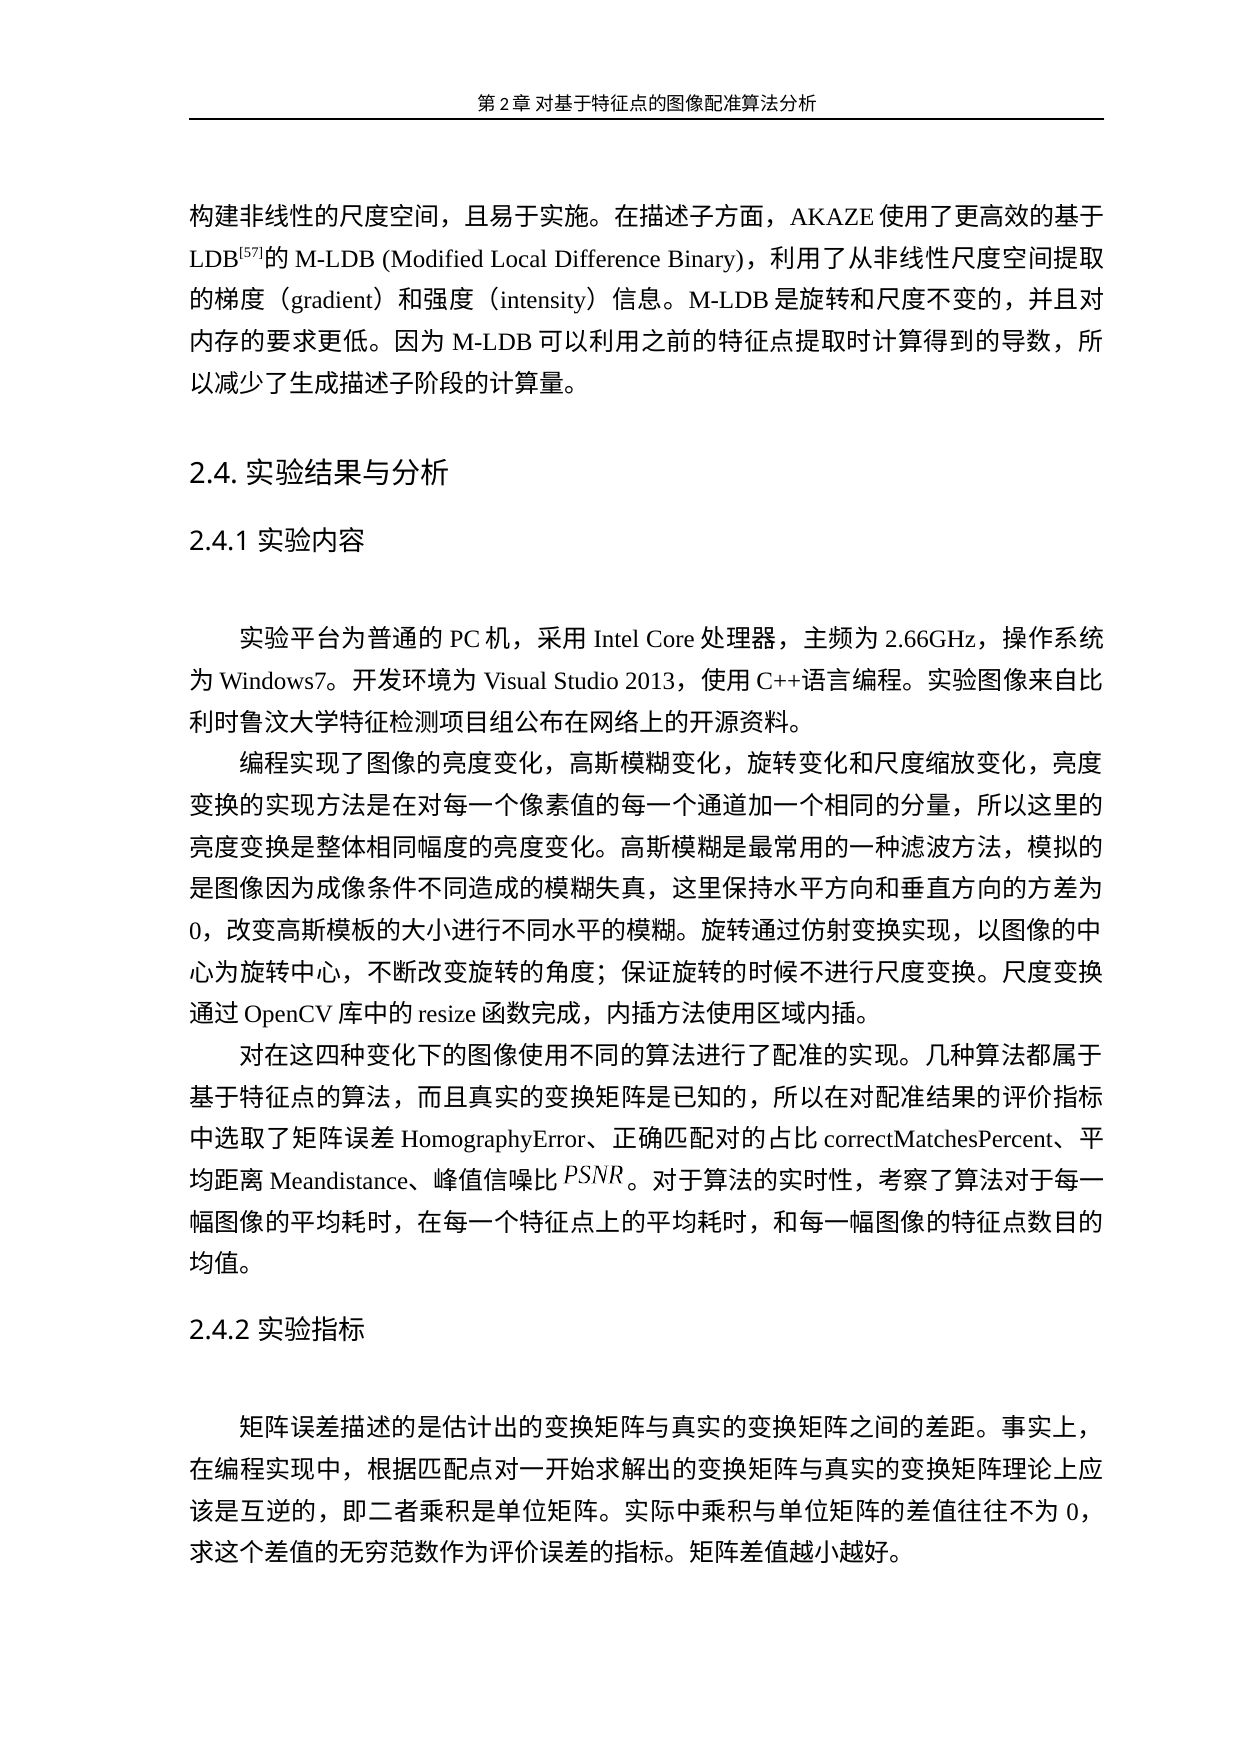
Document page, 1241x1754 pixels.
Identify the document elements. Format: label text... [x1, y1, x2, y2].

subtitle 2.4.1 实验内容 [189, 519, 1104, 559]
subtitle 2.4.2 实验指标 [189, 1308, 1104, 1347]
text 对在这四种变化下的图像使用不同的算法进行了配准的实现。几种算法都属于基于特征点的算法，而且真实的变换矩阵是已知的，所以在对配准结果的评价指标中选取了矩阵误差HomographyError、正确匹配对的占比correctMatchesPercent、平均距离Meandistance、峰值信噪比。对于算法的实时性，考察了算法对于每一幅图像的平均耗时，在每一个特征点上的平均耗时，和每一幅图像的特征点数目的均值。 [189, 1031, 1104, 1281]
text 矩阵误差描述的是估计出的变换矩阵与真实的变换矩阵之间的差距。事实上，在编程实现中，根据匹配点对一开始求解出的变换矩阵与真实的变换矩阵理论上应该是互逆的，即二者乘积是单位矩阵。实际中乘积与单位矩阵的差值往往不为0，求这个差值的无穷范数作为评价误差的指标。矩阵差值越小越好。 [189, 1403, 1104, 1570]
text 编程实现了图像的亮度变化，高斯模糊变化，旋转变化和尺度缩放变化，亮度变换的实现方法是在对每一个像素值的每一个通道加一个相同的分量，所以这里的亮度变换是整体相同幅度的亮度变化。高斯模糊是最常用的一种滤波方法，模拟的是图像因为成像条件不同造成的模糊失真，这里保持水平方向和垂直方向的方差为0，改变高斯模板的大小进行不同水平的模糊。旋转通过仿射变换实现，以图像的中心为旋转中心，不断改变旋转的角度；保证旋转的时候不进行尺度变换。尺度变换通过OpenCV库中的resize函数完成，内插方法使用区域内插。 [189, 739, 1104, 1031]
text 实验平台为普通的PC机，采用Intel Core处理器，主频为2.66GHz，操作系统为Windows7。开发环境为Visual Studio 2013，使用C++语言编程。实验图像来自比利时鲁汶大学特征检测项目组公布在网络上的开源资料。 [189, 614, 1104, 739]
subtitle 2.4. 实验结果与分析 [189, 451, 1104, 492]
